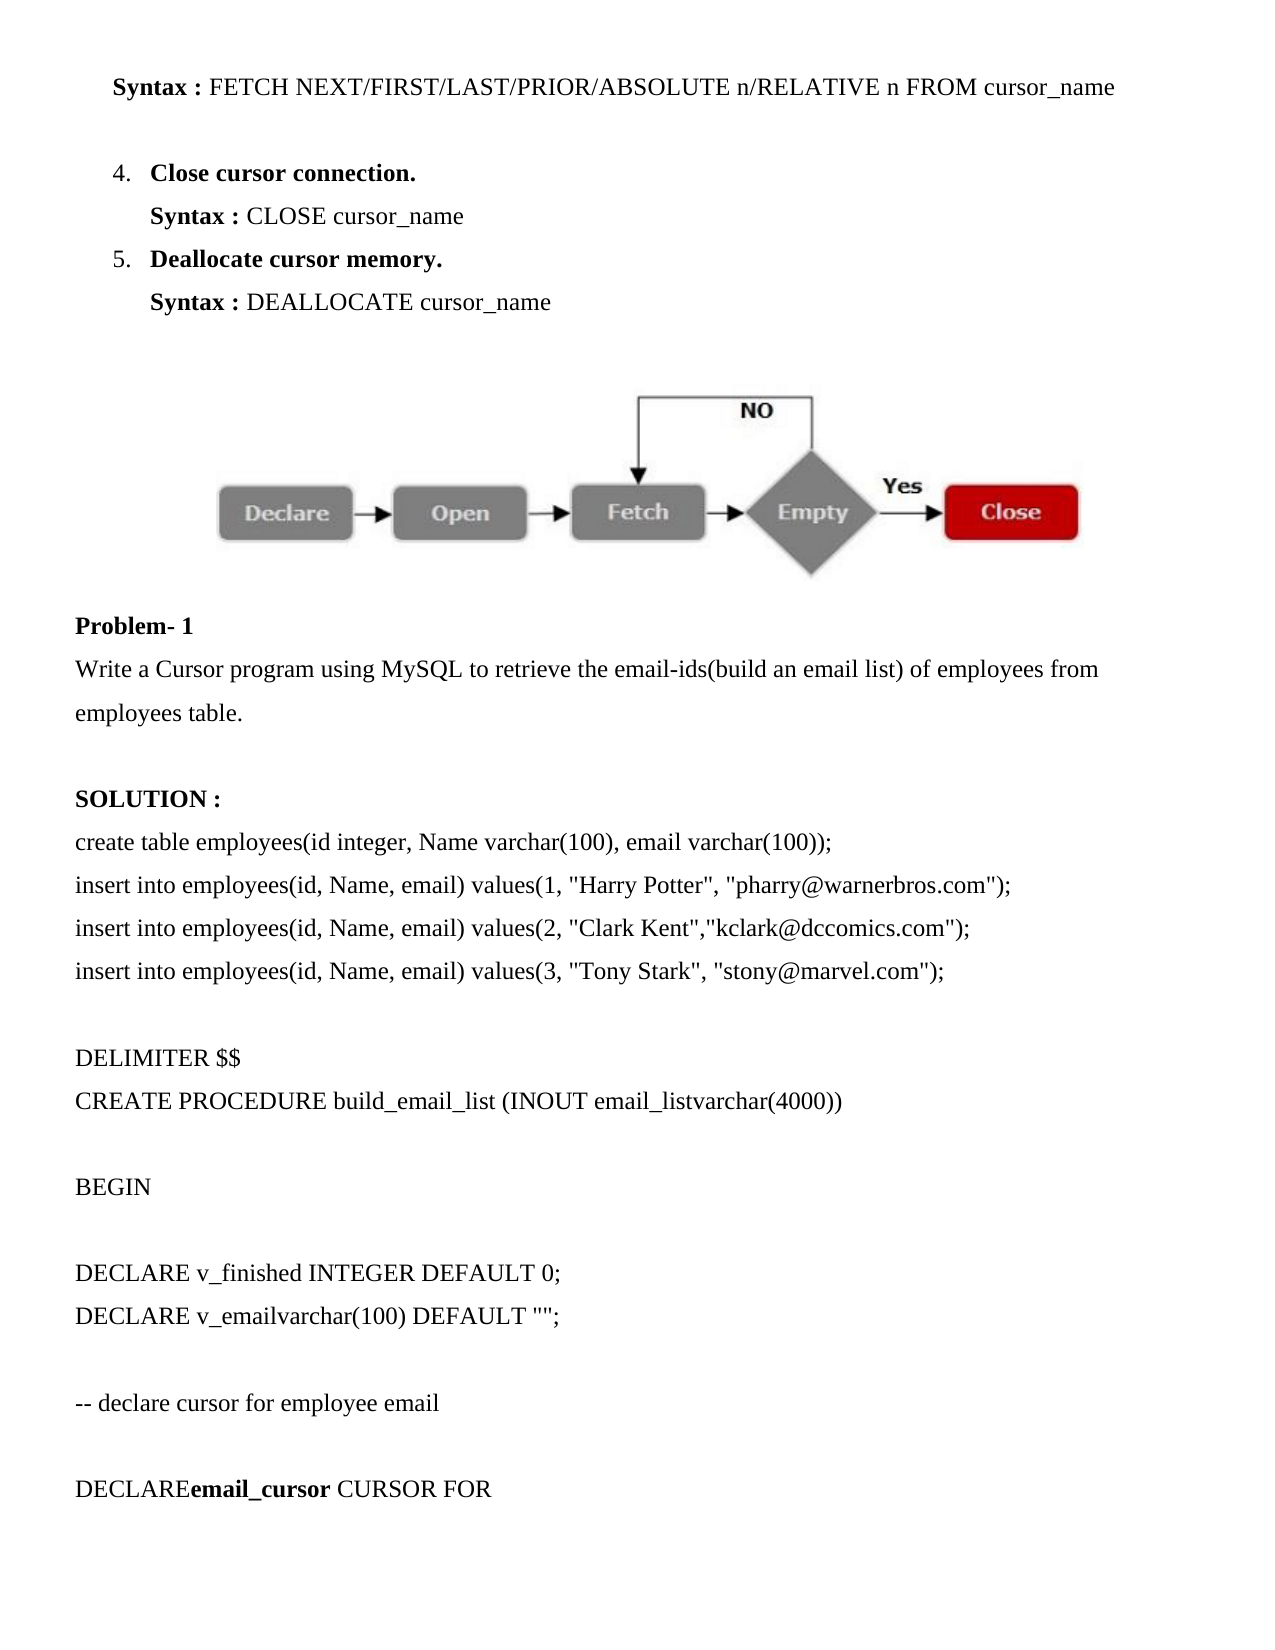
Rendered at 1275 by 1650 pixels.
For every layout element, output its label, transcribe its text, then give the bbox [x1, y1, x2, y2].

list Deallocate cursor memory. Syntax : DEALLOCATE cursor_name [112, 244, 1237, 316]
text Write a Cursor program using MySQL to retrieve the email-ids(build an email list) of employees from employees table. [75, 654, 1202, 726]
text insert into employees(id, Name, email) values(2, "Clark Kent","kclark@dccomics.com"); [75, 913, 1219, 942]
text DECLAREemail_cursor CURSOR FOR [75, 1474, 1237, 1503]
picture [206, 373, 1107, 599]
text DECLARE v_emailvarchar(100) DEFAULT ""; [75, 1301, 1237, 1330]
text insert into employees(id, Name, email) values(1, "Harry Potter", "pharry@warnerbros.com"); [75, 870, 1083, 899]
text -- declare cursor for employee email [75, 1388, 1237, 1416]
text SOLUTION : [75, 784, 1237, 813]
text DECLARE v_finished INTEGER DEFAULT 0; [75, 1258, 1237, 1287]
text DELIMITER $$ [75, 1043, 1237, 1071]
list Close cursor connection. Syntax : CLOSE cursor_name [112, 158, 1237, 230]
list Syntax : FETCH NEXT/FIRST/LAST/PRIOR/ABSOLUTE n/RELATIVE n FROM cursor_name [112, 72, 1237, 100]
text create table employees(id integer, Name varchar(100), email varchar(100)); [75, 827, 1083, 856]
text insert into employees(id, Name, email) values(3, "Tony Stark", "stony@marvel.com"); [75, 956, 1237, 985]
text Problem- 1 [75, 611, 1237, 640]
text BEGIN [75, 1172, 1237, 1201]
text CREATE PROCEDURE build_email_list (INOUT email_listvarchar(4000)) [75, 1086, 1237, 1114]
